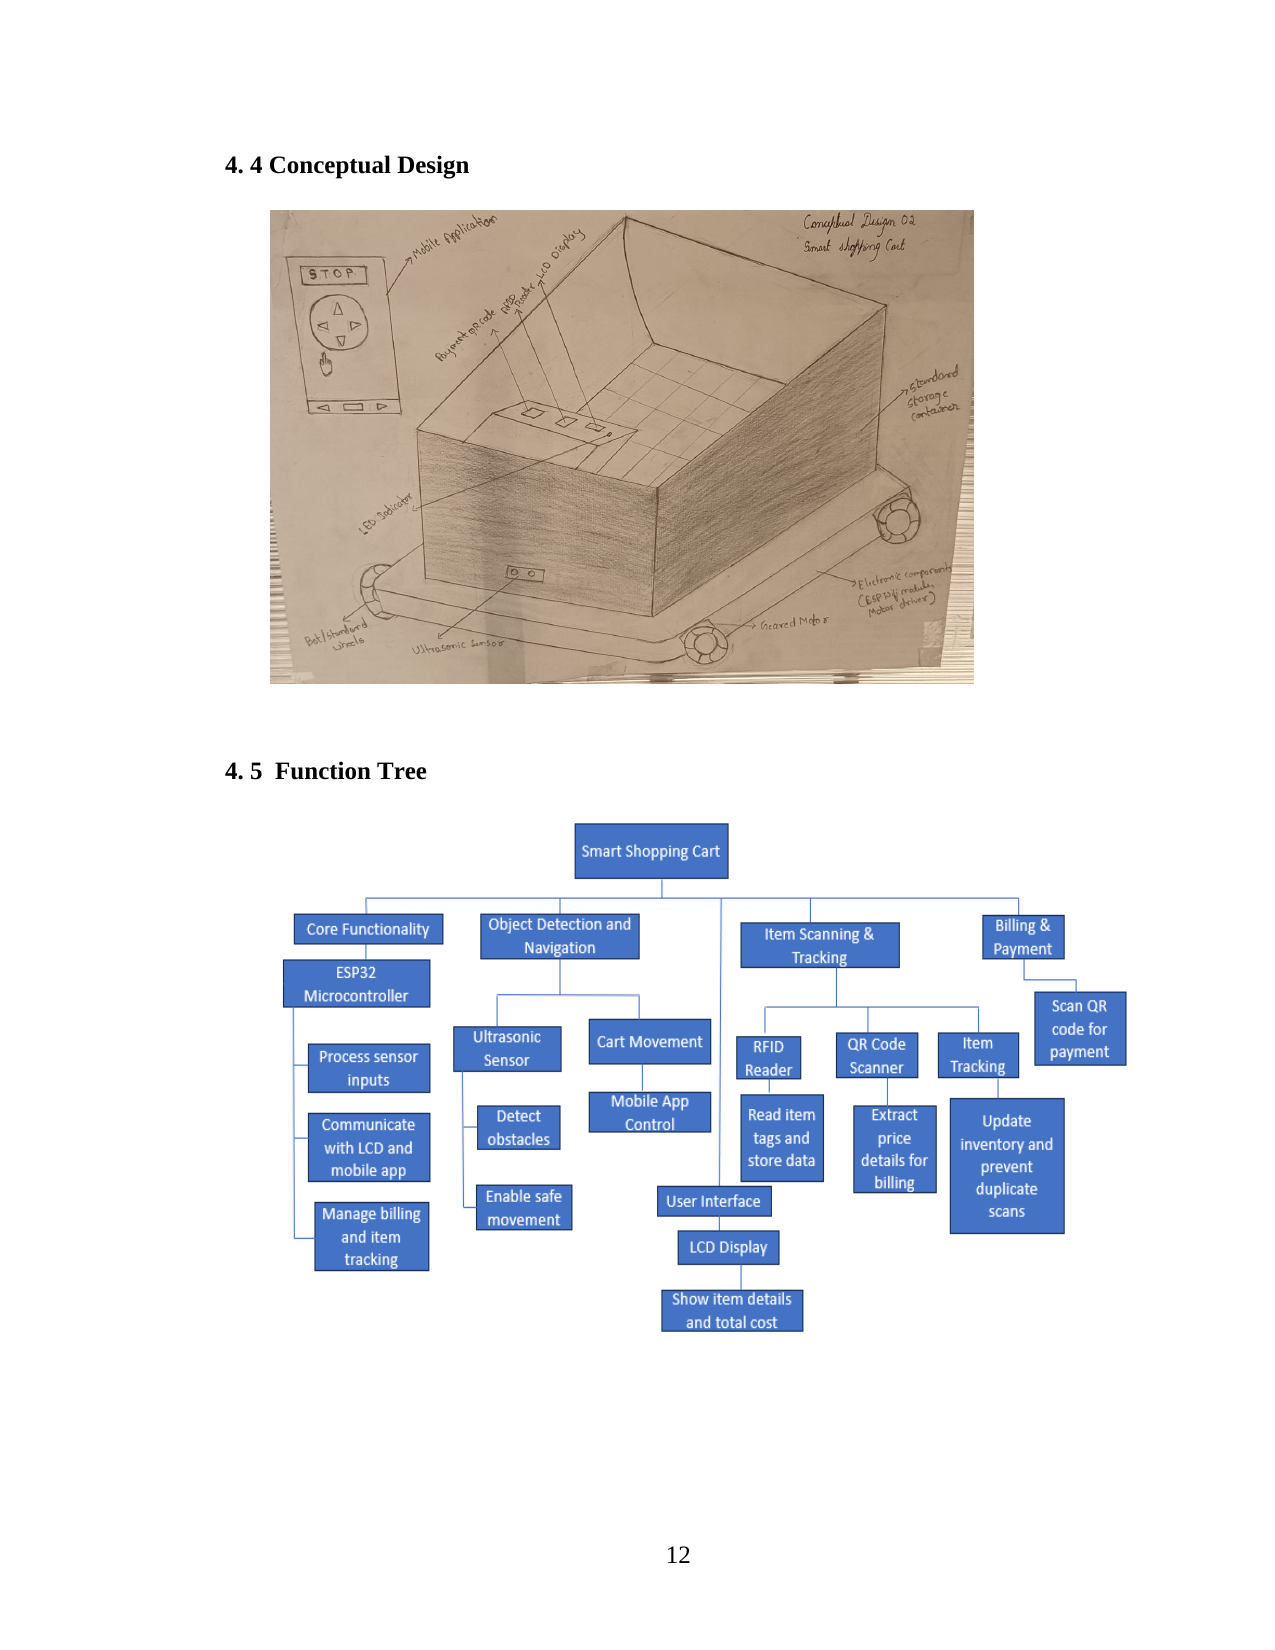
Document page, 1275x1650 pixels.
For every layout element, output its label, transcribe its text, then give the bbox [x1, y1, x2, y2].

picture [270, 816, 1132, 1348]
subtitle 4. 4 Conceptual Design [225, 150, 1125, 179]
subtitle 4. 5 Function Tree [225, 756, 1125, 785]
picture [270, 210, 974, 684]
